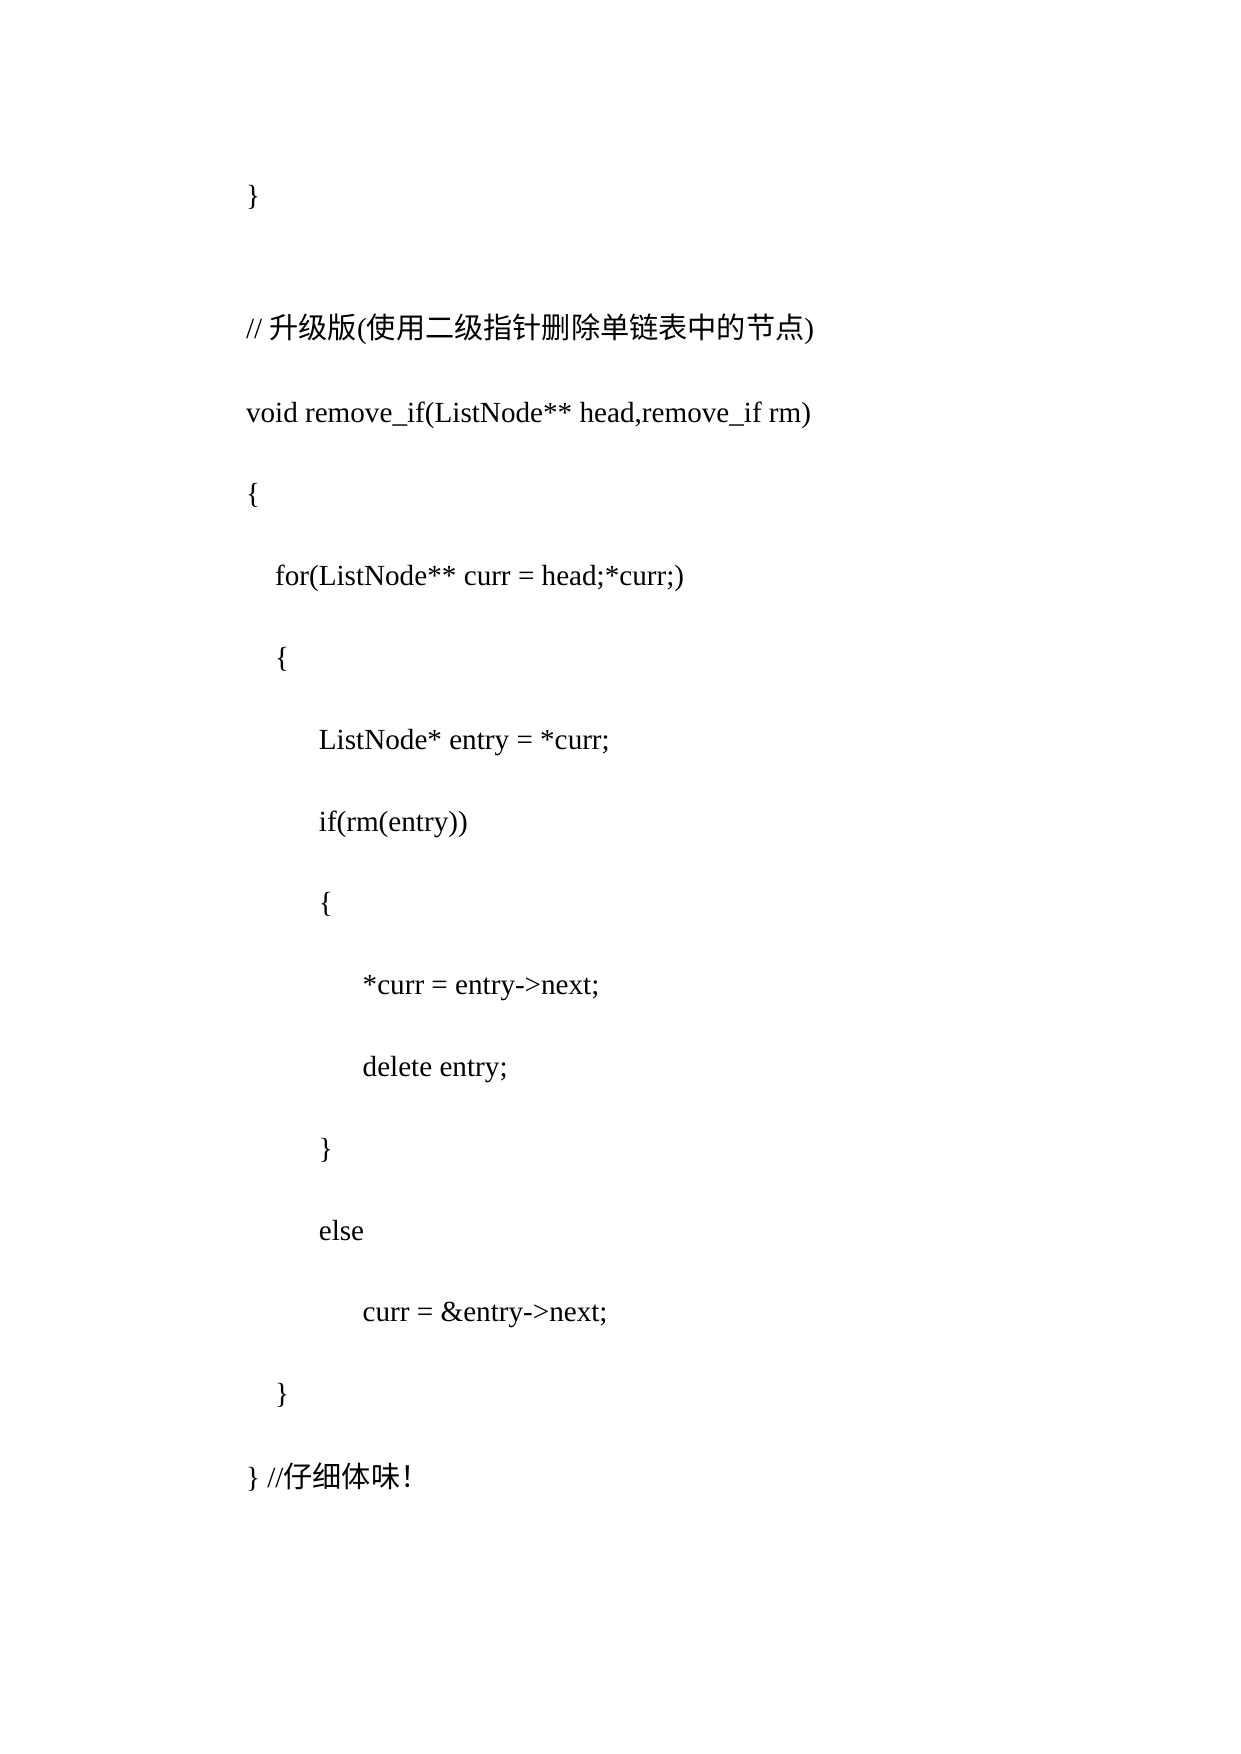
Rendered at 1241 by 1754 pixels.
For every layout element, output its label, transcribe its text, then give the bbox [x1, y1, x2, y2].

text *curr = entry->next; [246, 952, 1053, 1017]
text if(rm(entry)) [246, 788, 1053, 853]
text else [246, 1197, 1053, 1262]
text { [246, 624, 1053, 689]
text delete entry; [246, 1033, 1053, 1098]
text void remove_if(ListNode** head,remove_if rm) [246, 379, 1053, 444]
text } [246, 162, 1053, 227]
text curr = &entry->next; [246, 1279, 1053, 1344]
text { [246, 870, 1053, 935]
text for(ListNode** curr = head;*curr;) [246, 543, 1053, 608]
text } [246, 1115, 1053, 1180]
text ListNode* entry = *curr; [246, 706, 1053, 771]
text // 升级版(使用二级指针删除单链表中的节点) [246, 293, 1053, 358]
text { [246, 461, 1053, 526]
text } [246, 1360, 1053, 1425]
text } //仔细体味！ [246, 1442, 1053, 1507]
